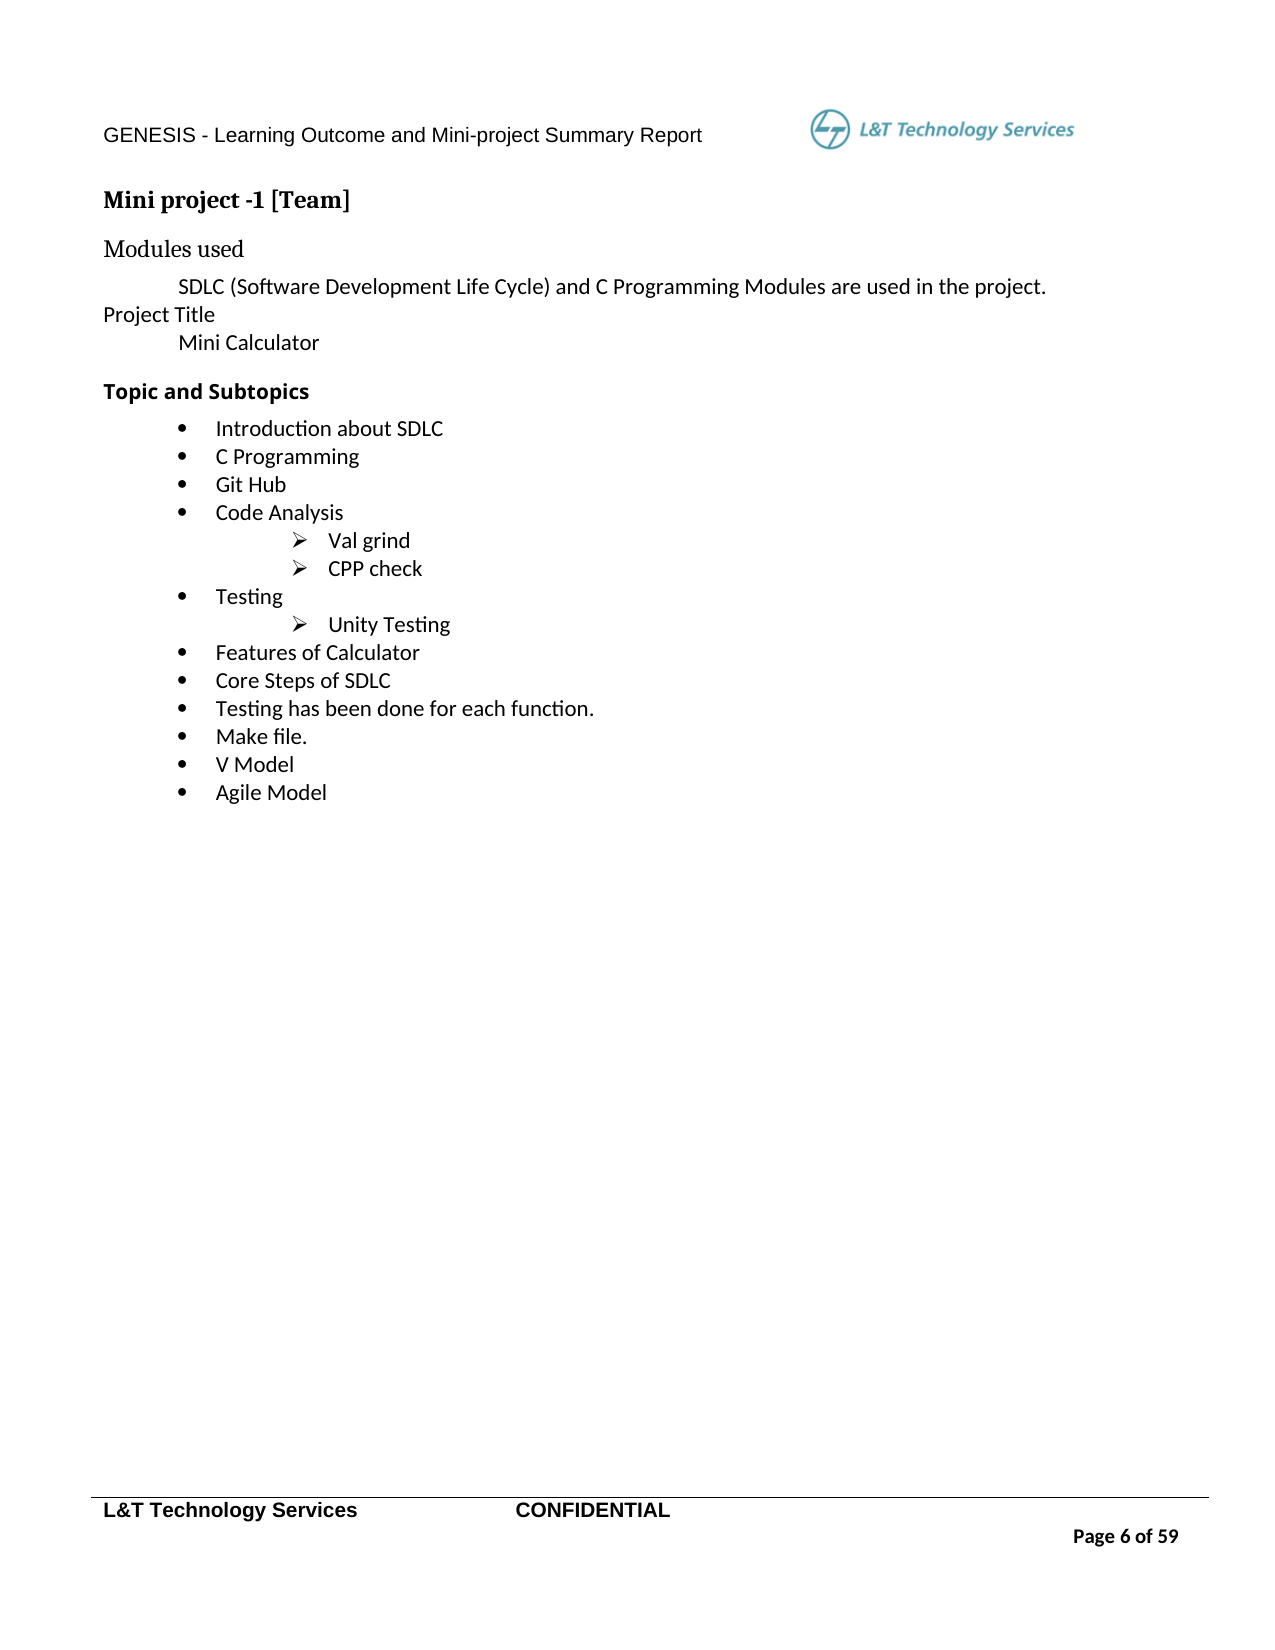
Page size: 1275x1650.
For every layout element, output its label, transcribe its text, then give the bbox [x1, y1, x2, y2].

list Make file. [178, 722, 1162, 750]
list C Programming [178, 442, 1162, 470]
text SDLC (Software Development Life Cycle) and C Programming Modules are used in the project. [103, 272, 1162, 300]
subtitle Mini project -1 [Team] [103, 186, 1162, 214]
list Testing has been done for each function. [178, 694, 1162, 722]
text Mini Calculator [103, 328, 1162, 356]
list Core Steps of SDLC [178, 666, 1162, 694]
list Agile Model [178, 778, 1162, 806]
list Features of Calculator [178, 638, 1162, 666]
subtitle Modules used [103, 235, 1162, 264]
list Val grind [291, 526, 1162, 554]
picture [808, 98, 1075, 162]
list Git Hub [178, 470, 1162, 498]
list Code Analysis [178, 498, 1162, 526]
list Testing [178, 582, 1162, 610]
list CPP check [291, 554, 1162, 582]
list V Model [178, 750, 1162, 778]
list Introduction about SDLC [178, 414, 1162, 442]
list Unity Testing [291, 610, 1162, 638]
text Project Title [103, 300, 1162, 328]
subtitle Topic and Subtopics [103, 377, 1162, 406]
